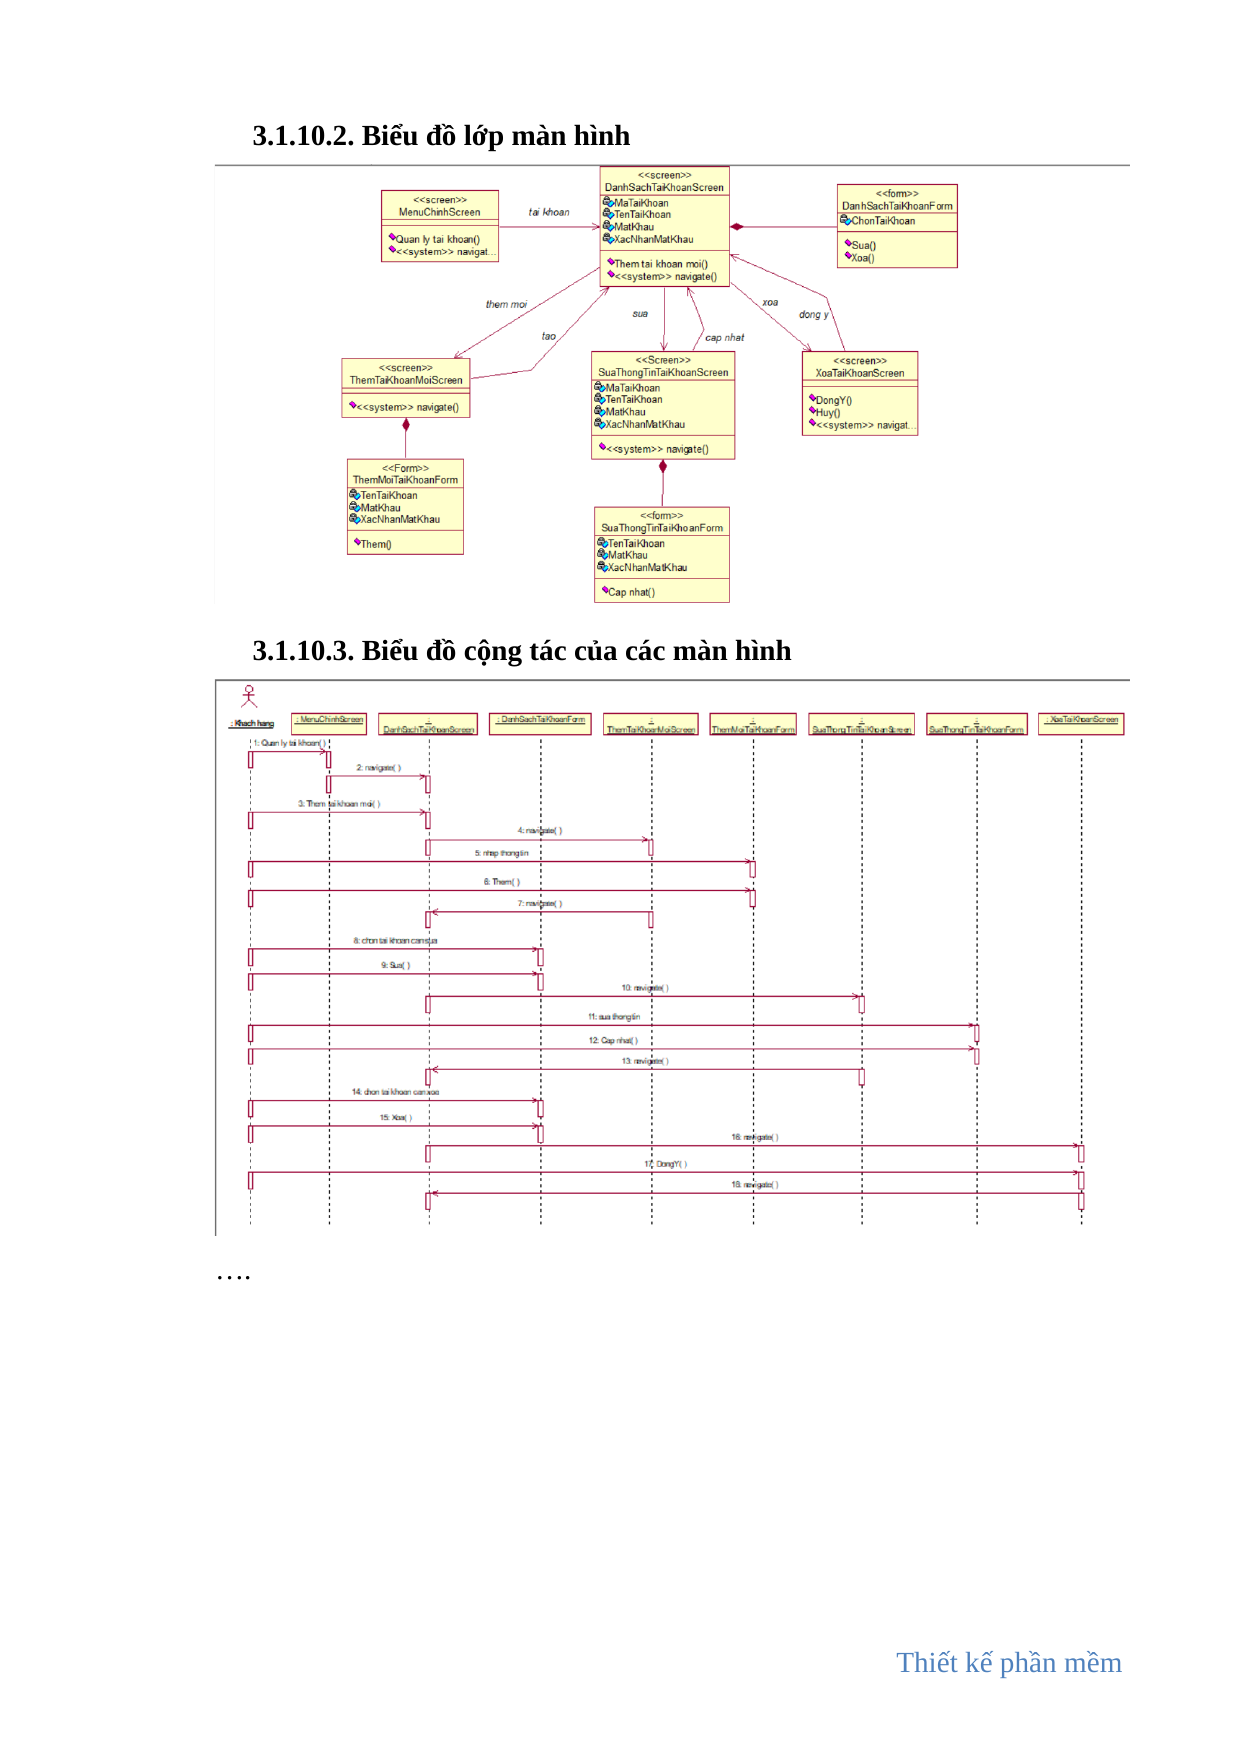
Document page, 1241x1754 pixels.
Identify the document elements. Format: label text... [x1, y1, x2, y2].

picture [214, 164, 1130, 604]
subtitle 3.1.10.2. Biểu đồ lớp màn hình [252, 118, 1122, 152]
text …. [215, 1252, 1122, 1286]
picture [214, 679, 1130, 1236]
subtitle 3.1.10.3. Biểu đồ cộng tác của các màn hình [252, 633, 1122, 667]
